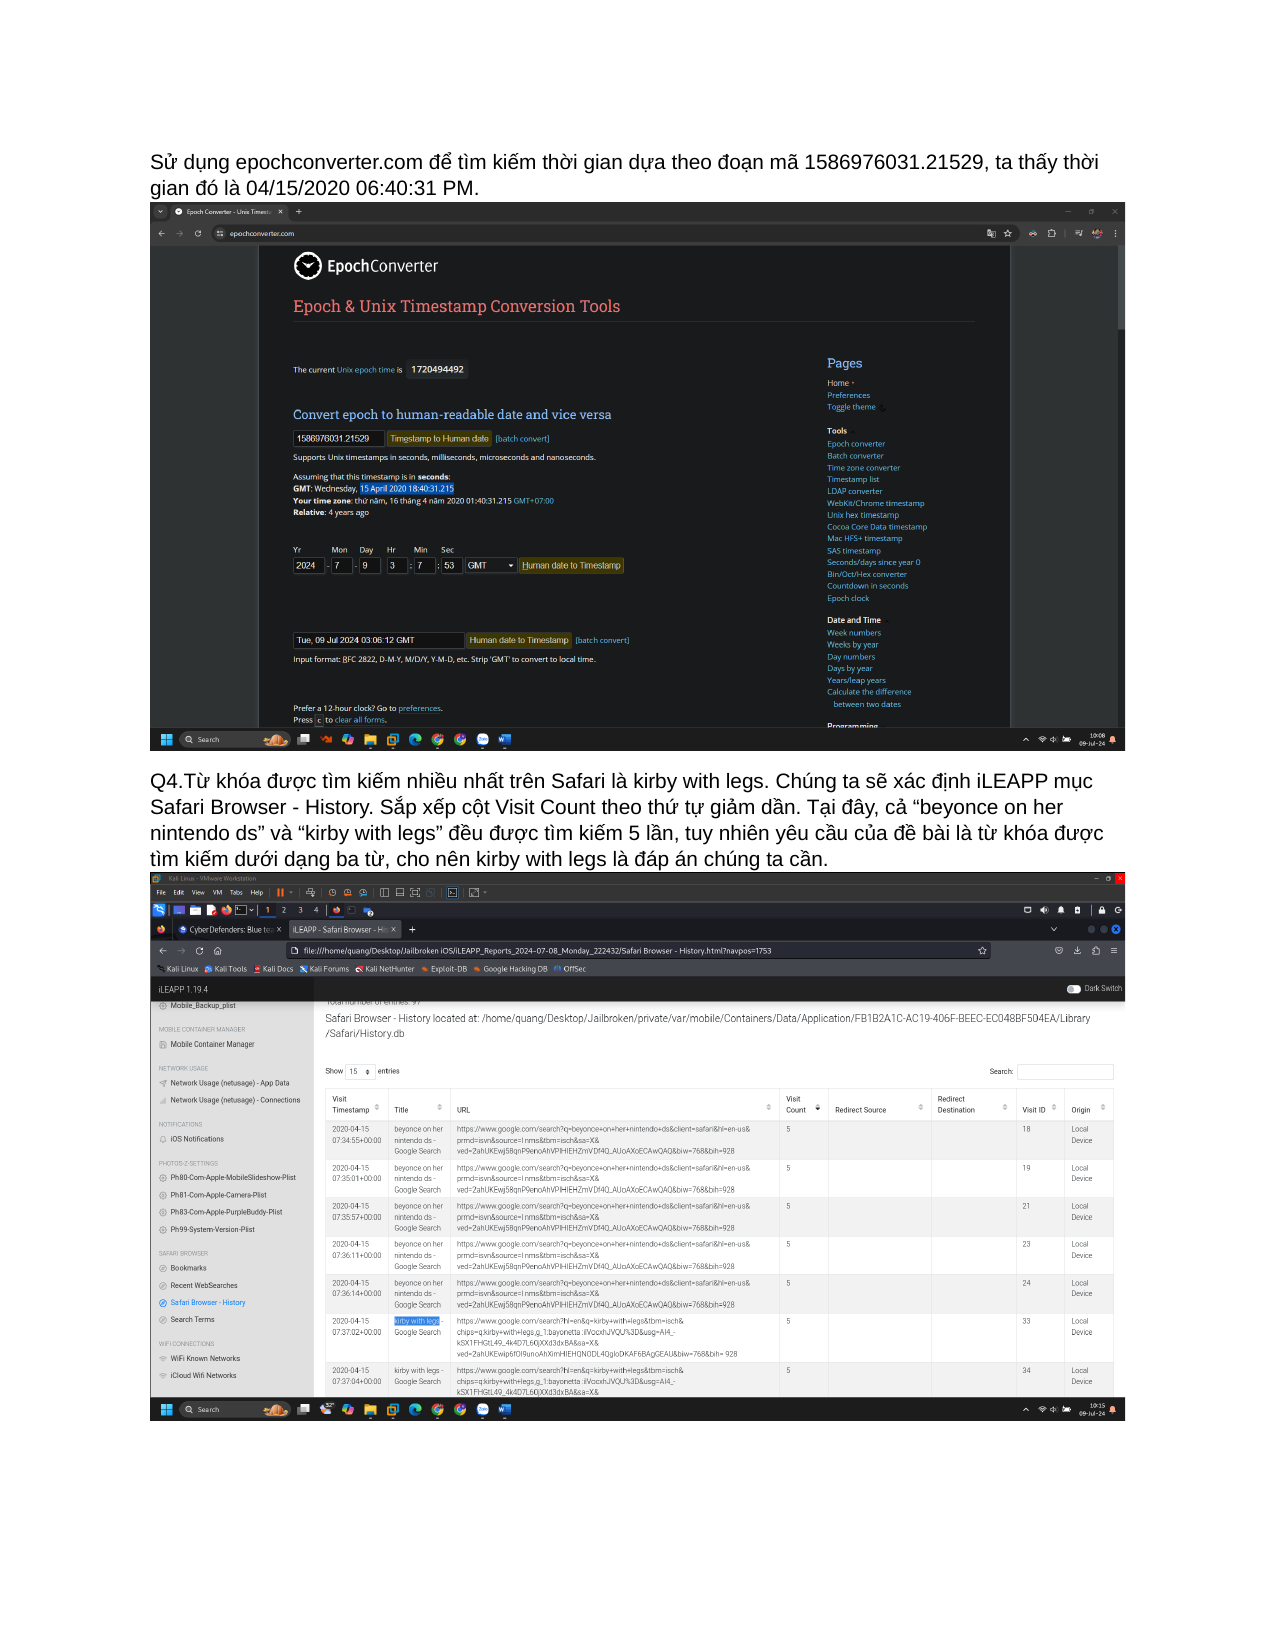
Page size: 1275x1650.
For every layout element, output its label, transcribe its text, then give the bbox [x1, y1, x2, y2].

picture [150, 202, 1125, 751]
picture [150, 872, 1125, 1421]
text Sử dụng epochconverter.com để tìm kiếm thời gian dựa theo đoạn mã 1586976031.21529, ta thấy thời gian đó là 04/15/2020 06:40:31 PM. [150, 150, 1125, 202]
text Q4.Từ khóa được tìm kiếm nhiều nhất trên Safari là kirby with legs. Chúng ta sẽ xác định iLEAPP mục Safari Browser - History. Sắp xếp cột Visit Count theo thứ tự giảm dần. Tại đây, cả “beyonce on her nintendo ds” và “kirby with legs” đều được tìm kiếm 5 lần, tuy nhiên yêu cầu của đề bài là từ khóa được tìm kiếm dưới dạng ba từ, cho nên kirby with legs là đáp án chúng ta cần. [150, 769, 1125, 872]
